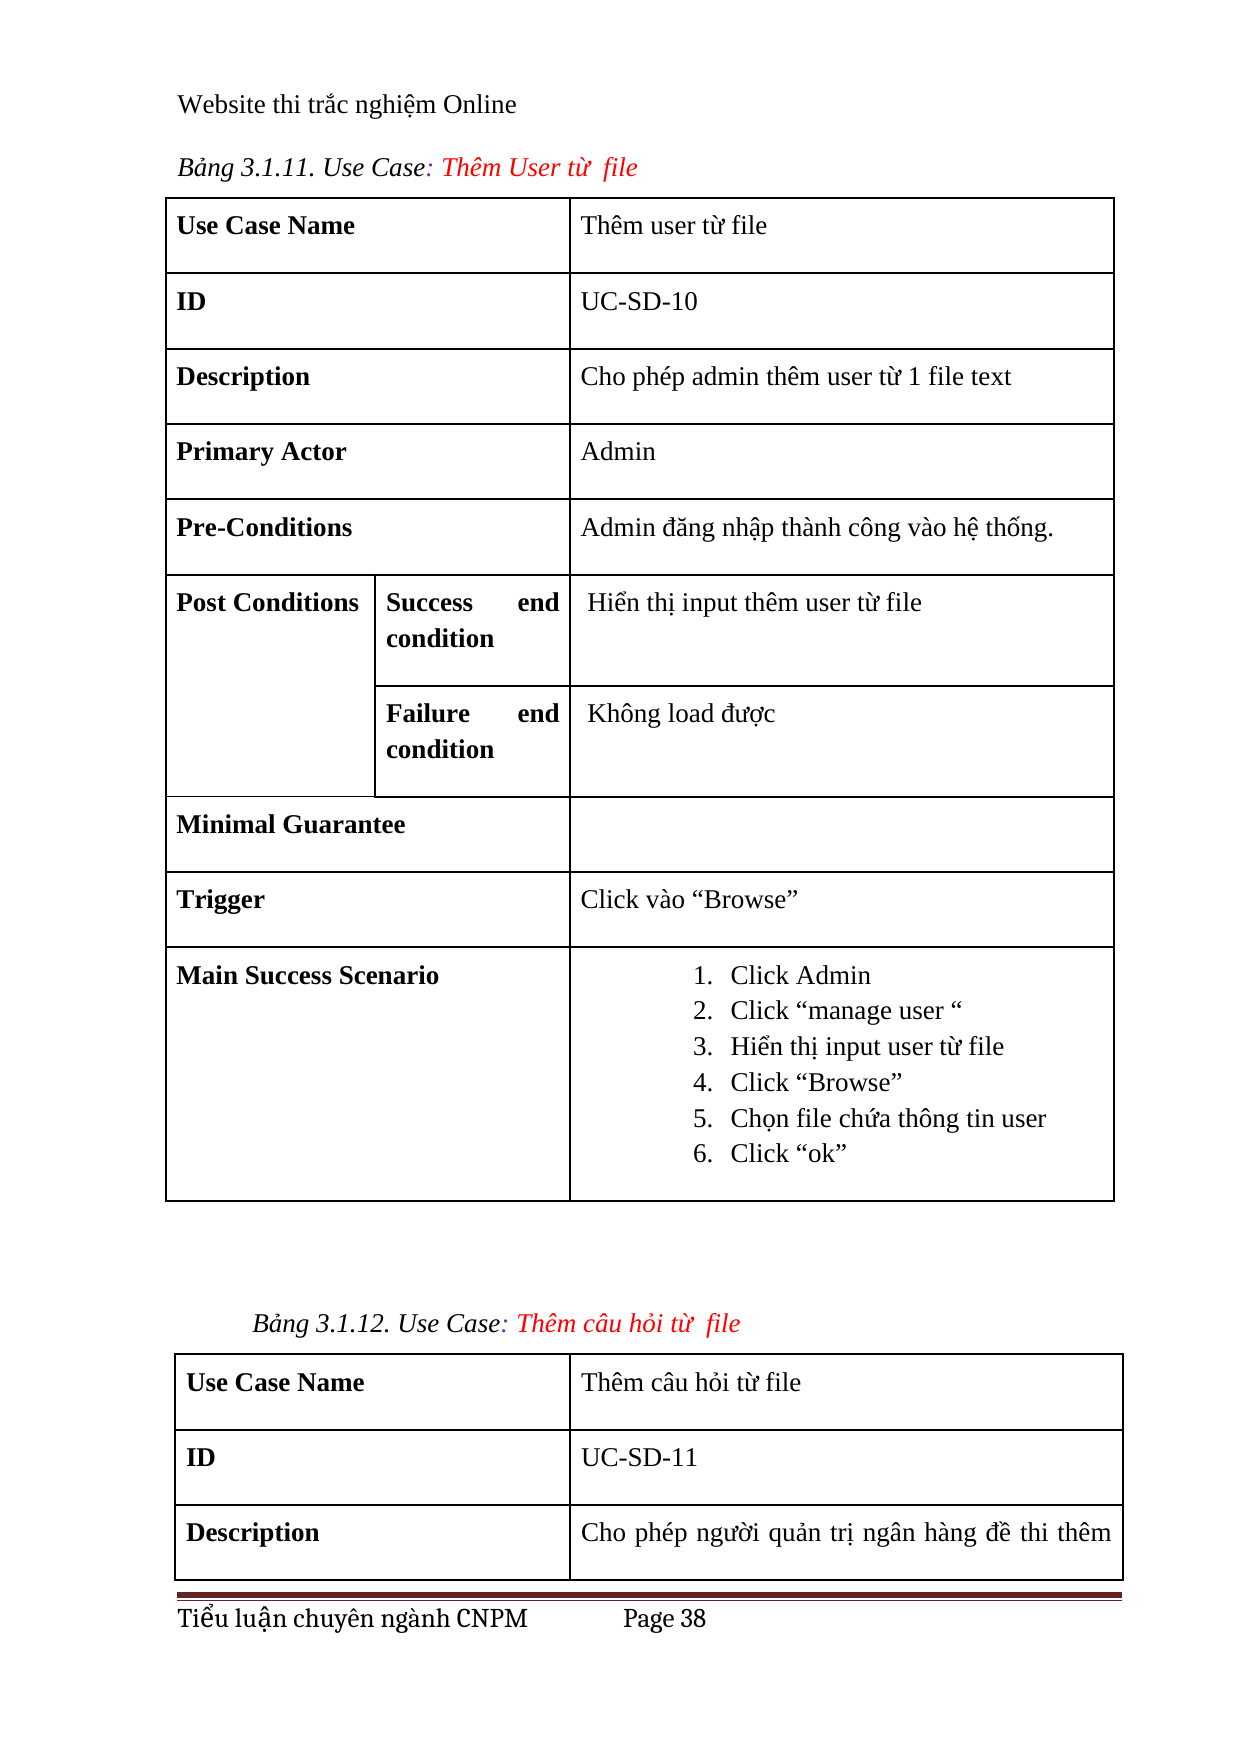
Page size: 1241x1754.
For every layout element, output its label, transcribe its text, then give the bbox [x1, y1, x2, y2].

table_cell Không load được [571, 687, 1113, 796]
table_cell Admin [571, 425, 1113, 498]
table_cell ID [167, 274, 569, 348]
table_cell Click Admin Click “manage user “ Hiển thị input user từ file Click “Browse” Chọn file chứa thông tin user Click “ok” [571, 948, 1113, 1200]
table_cell Description [167, 350, 569, 423]
table_cell Hiển thị input thêm user từ file [571, 576, 1113, 684]
table_cell Failure end condition [376, 687, 569, 796]
table_cell Admin đăng nhập thành công vào hệ thống. [571, 500, 1113, 573]
subtitle Bảng 3.1.11. Use Case: Thêm User từ file [177, 151, 1122, 182]
subtitle Bảng 3.1.12. Use Case: Thêm câu hỏi từ file [252, 1307, 1122, 1338]
table_header Use Case Name [176, 1355, 569, 1428]
table_cell UC-SD-10 [571, 274, 1113, 348]
table_cell Click vào “Browse” [571, 873, 1113, 946]
table_cell [571, 798, 1113, 871]
table_cell Primary Actor [167, 425, 569, 498]
table_cell Description [176, 1506, 569, 1579]
table_cell ID [176, 1431, 569, 1504]
table_cell Main Success Scenario [167, 948, 569, 1200]
table_header Thêm user từ file [571, 199, 1113, 272]
table_cell Pre-Conditions [167, 500, 569, 573]
table_cell Trigger [167, 873, 569, 946]
table_cell Cho phép admin thêm user từ 1 file text [571, 350, 1113, 423]
table_cell Minimal Guarantee [167, 797, 569, 871]
table_cell Success end condition [376, 576, 569, 684]
table_header Thêm câu hỏi từ file [571, 1355, 1122, 1428]
table_cell Post Conditions [167, 576, 374, 796]
table_cell UC-SD-11 [571, 1431, 1122, 1504]
table_header Use Case Name [167, 199, 569, 272]
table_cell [571, 1506, 1122, 1579]
